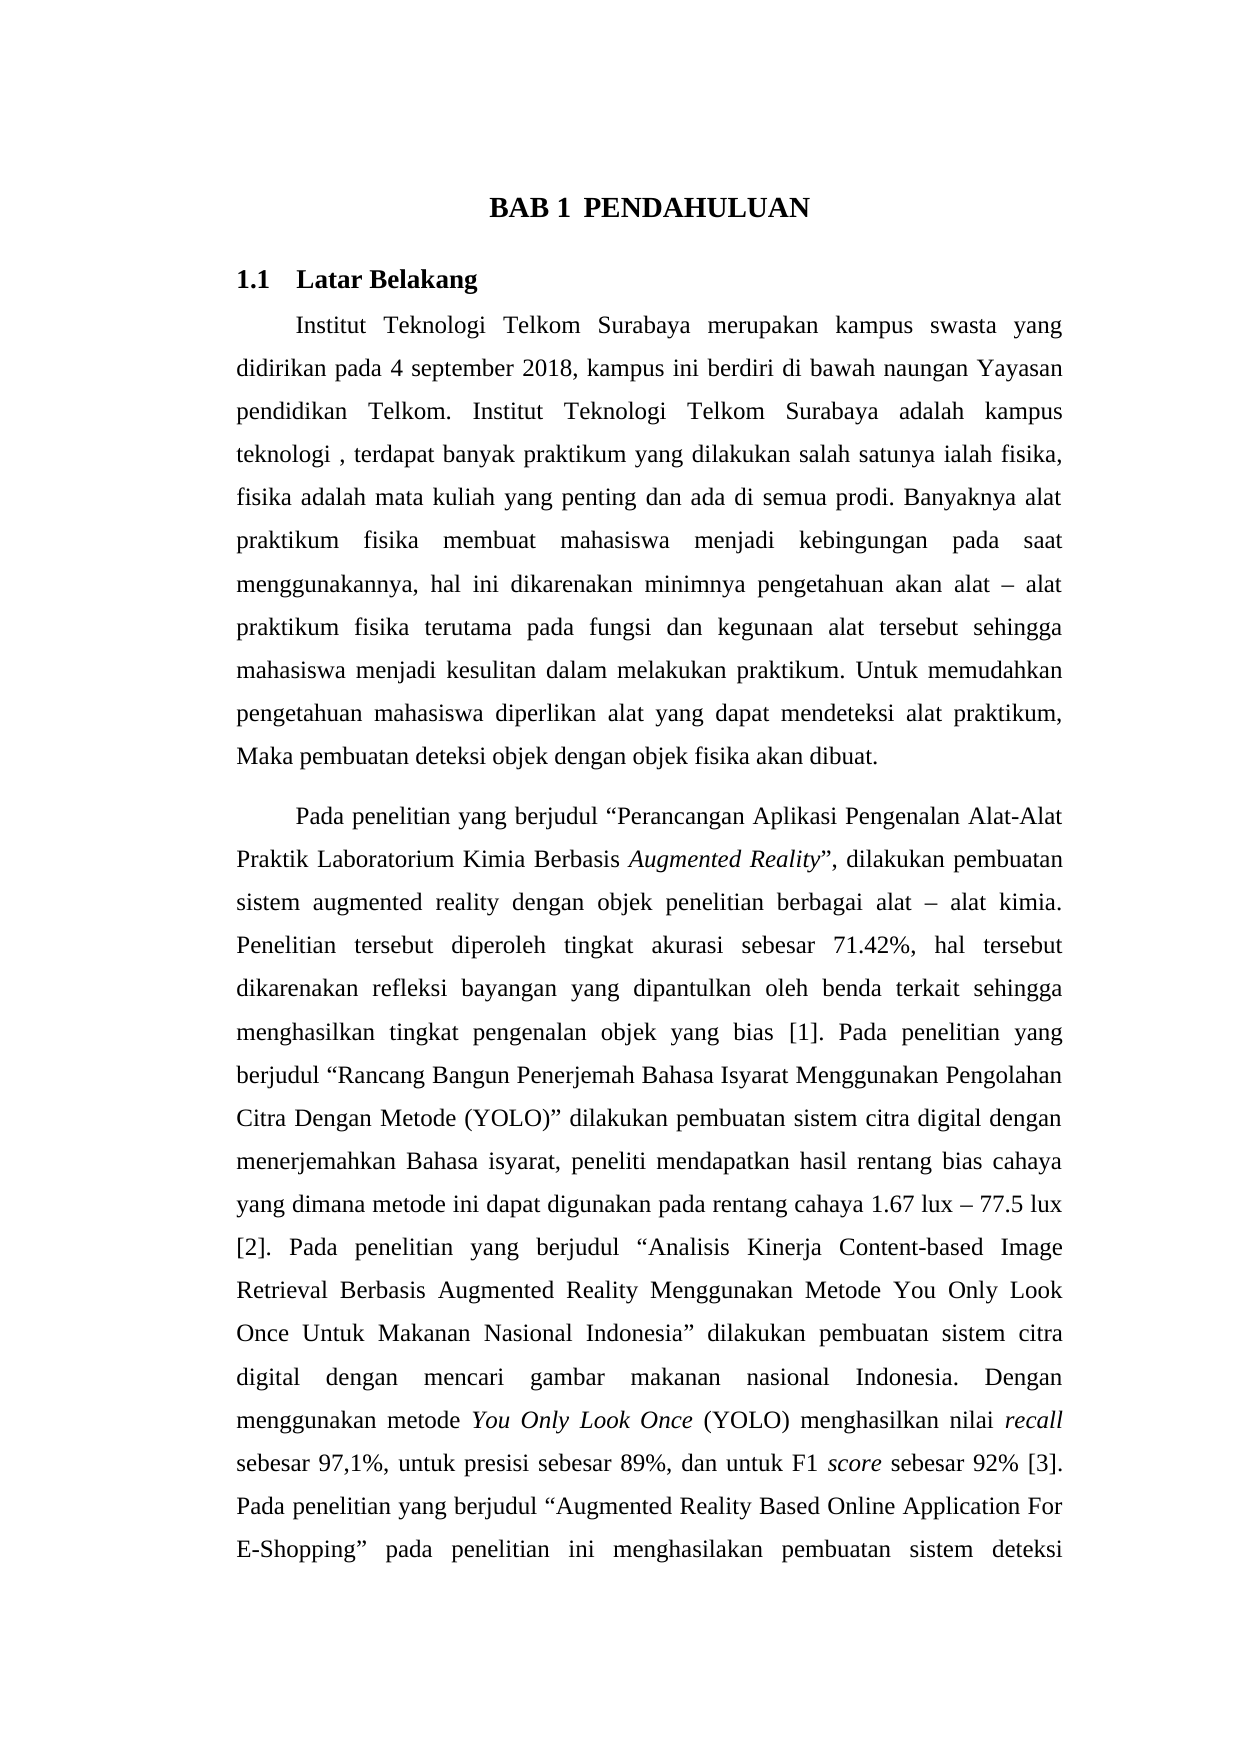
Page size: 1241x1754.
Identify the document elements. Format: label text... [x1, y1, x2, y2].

text Institut Teknologi Telkom Surabaya merupakan kampus swasta yang didirikan pada 4 september 2018, kampus ini berdiri di bawah naungan Yayasan pendidikan Telkom. Institut Teknologi Telkom Surabaya adalah kampus teknologi , terdapat banyak praktikum yang dilakukan salah satunya ialah fisika, fisika adalah mata kuliah yang penting dan ada di semua prodi. Banyaknya alat praktikum fisika membuat mahasiswa menjadi kebingungan pada saat menggunakannya, hal ini dikarenakan minimnya pengetahuan akan alat – alat praktikum fisika terutama pada fungsi dan kegunaan alat tersebut sehingga mahasiswa menjadi kesulitan dalam melakukan praktikum. Untuk memudahkan pengetahuan mahasiswa diperlikan alat yang dapat mendeteksi alat praktikum, Maka pembuatan deteksi objek dengan objek fisika akan dibuat. [236, 310, 1063, 770]
subtitle PENDAHULUAN [236, 190, 1063, 223]
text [236, 801, 1063, 1563]
subtitle Latar Belakang [236, 263, 1063, 294]
